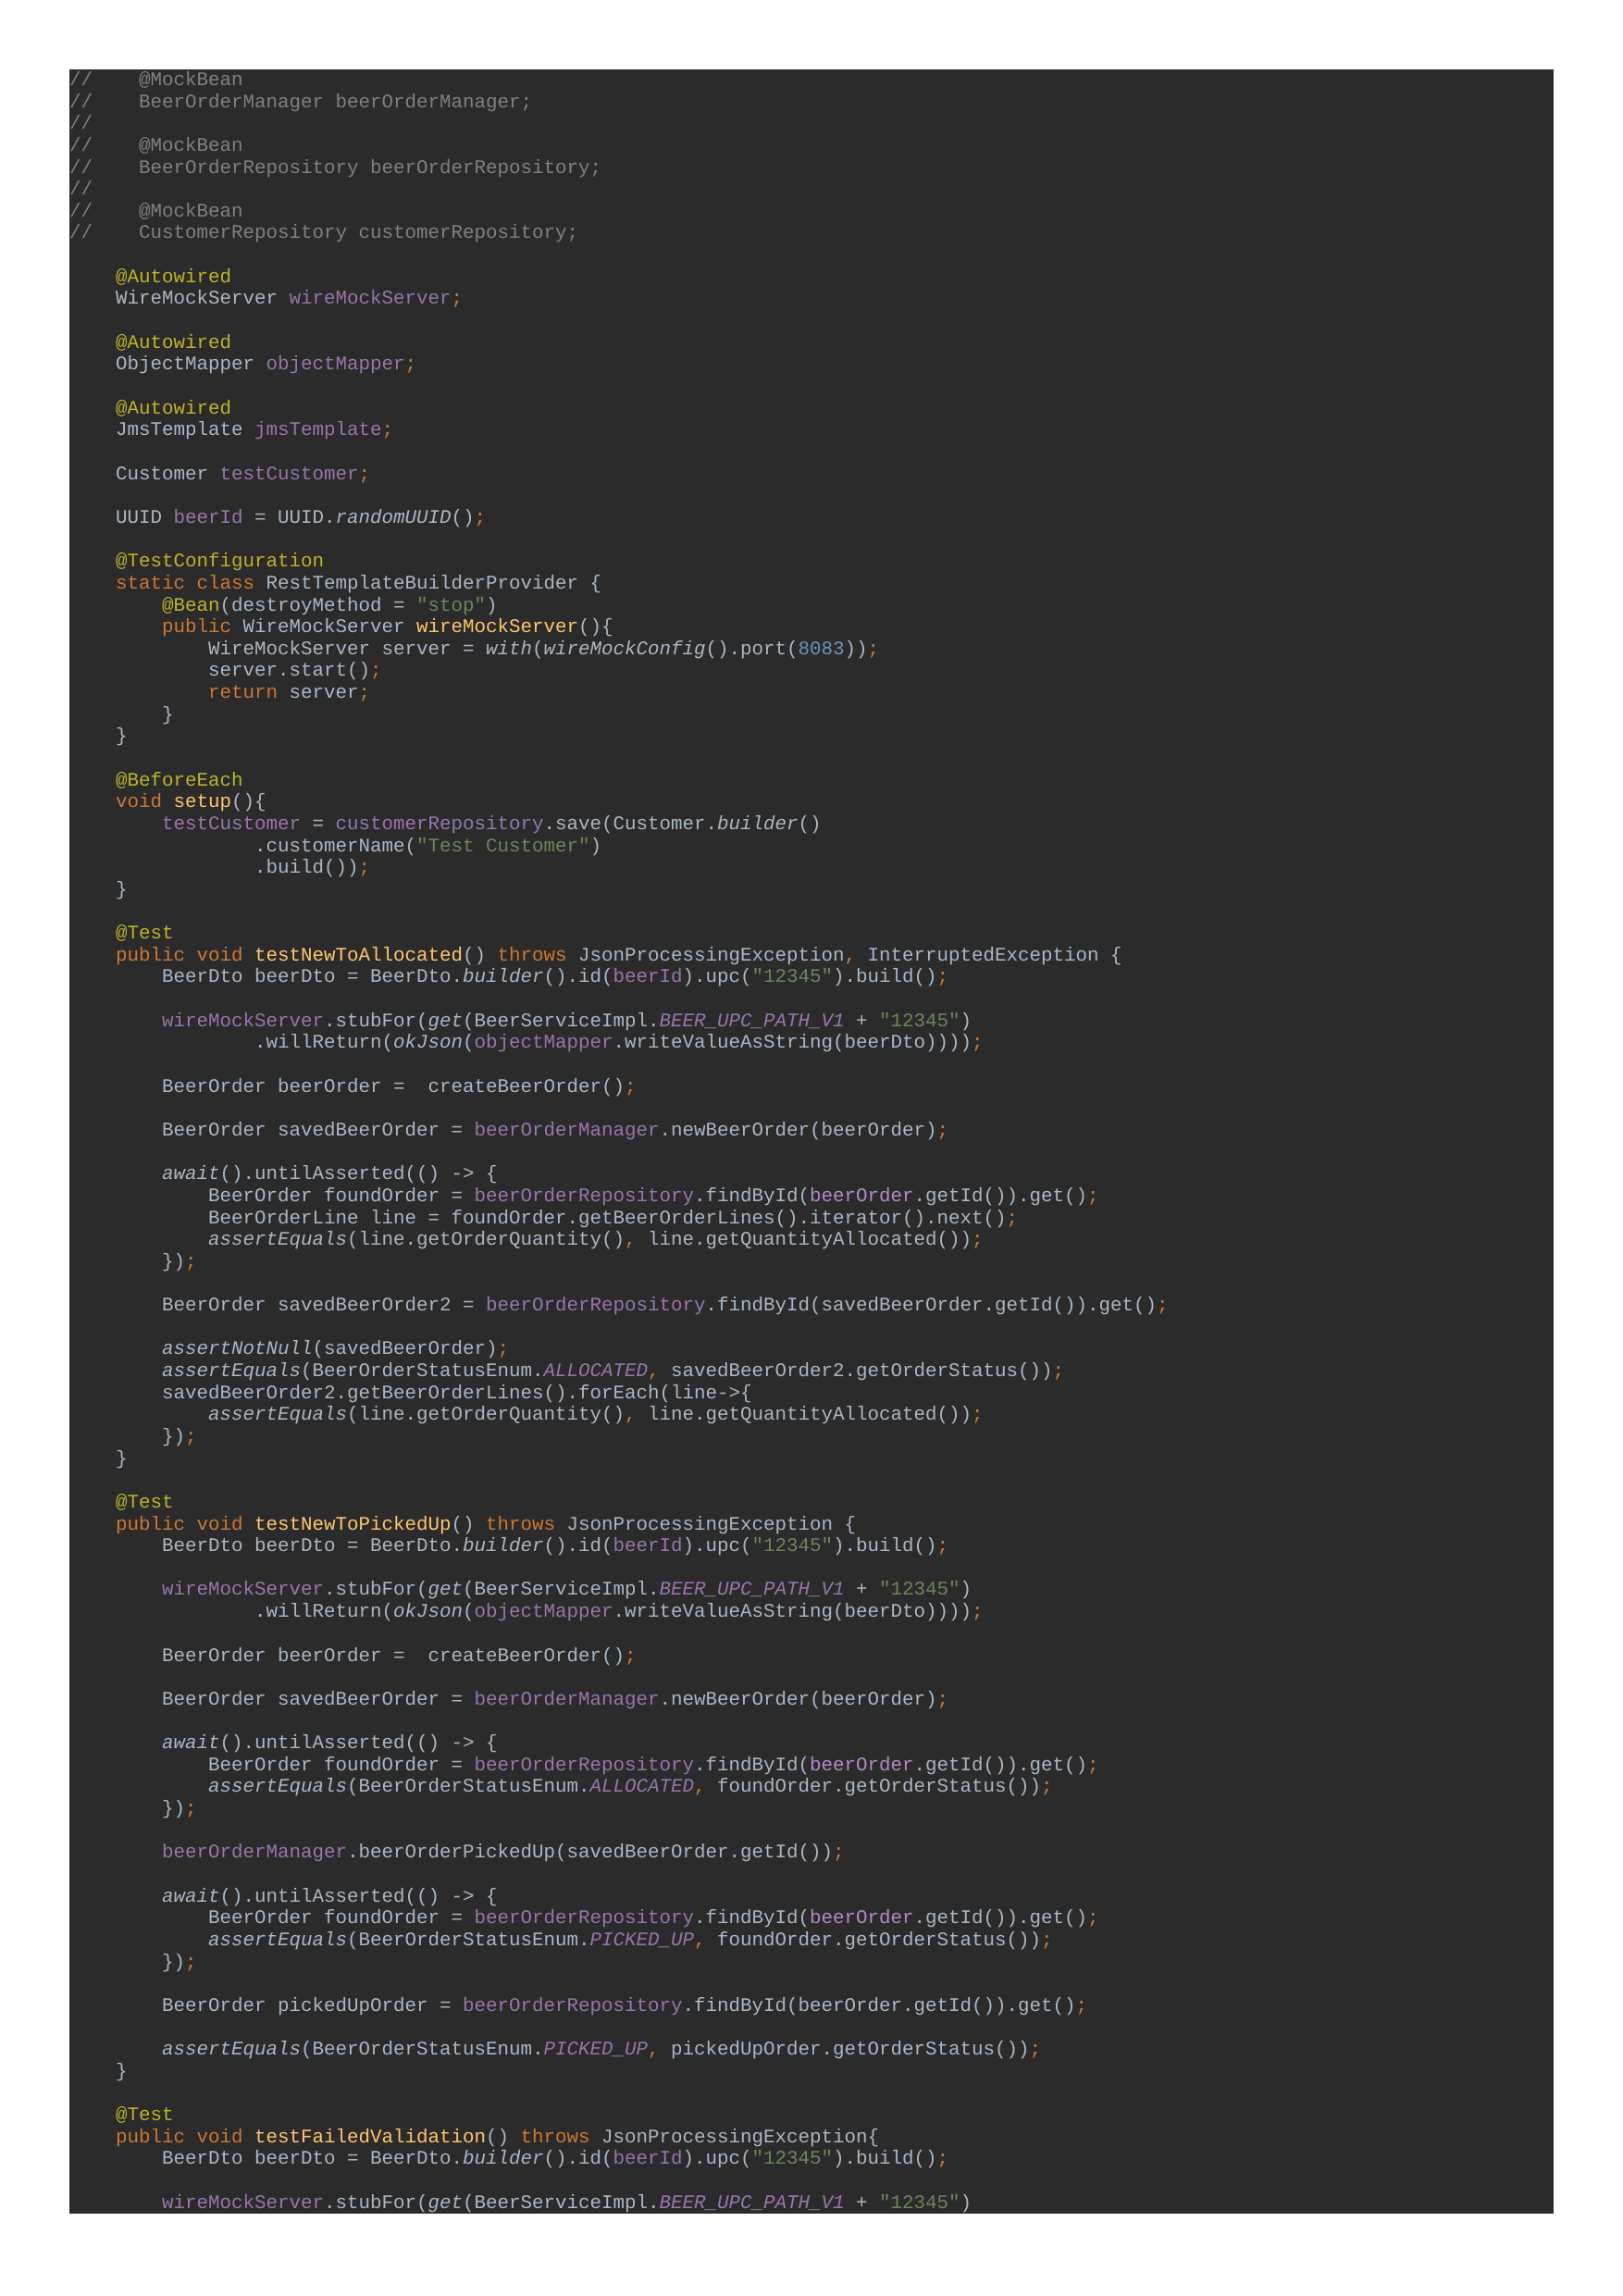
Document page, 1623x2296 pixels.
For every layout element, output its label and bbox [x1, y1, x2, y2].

text [69, 69, 1554, 2214]
